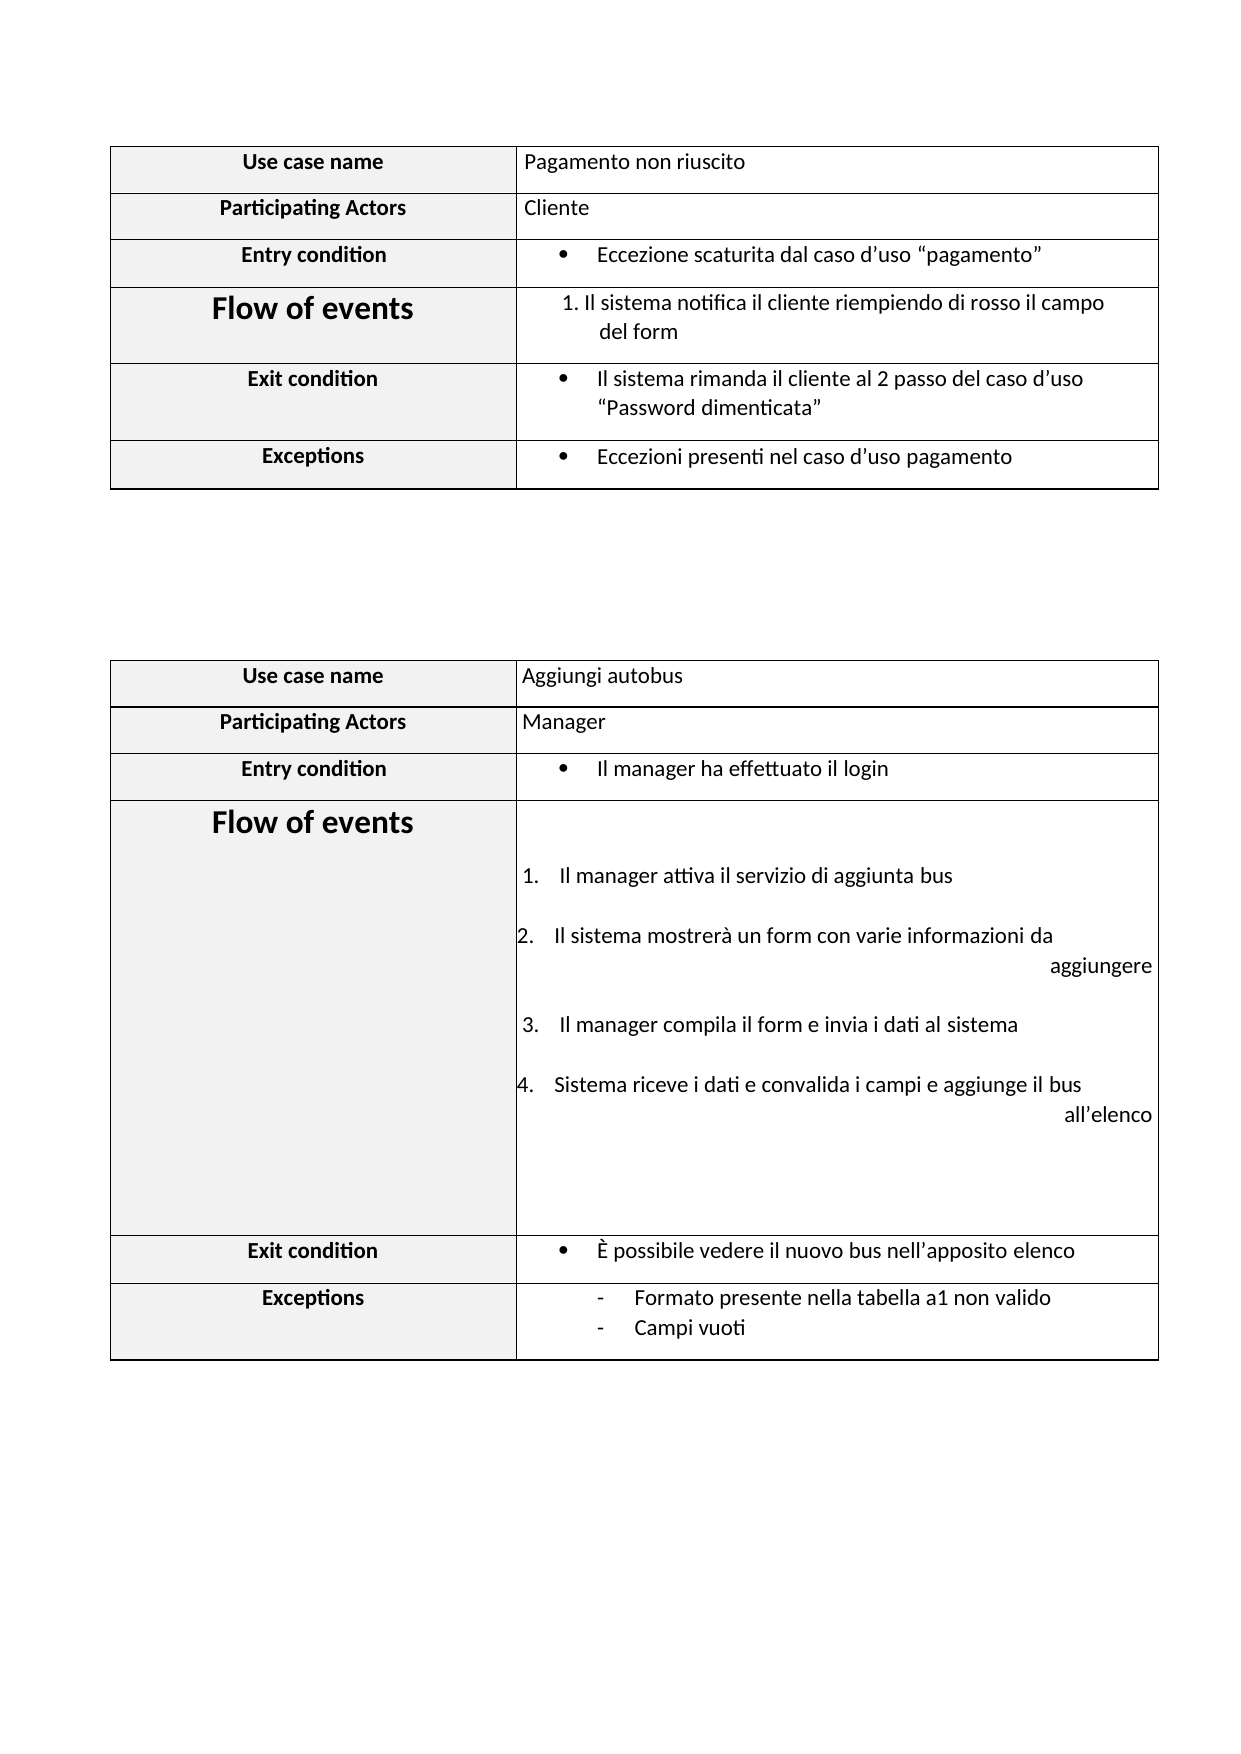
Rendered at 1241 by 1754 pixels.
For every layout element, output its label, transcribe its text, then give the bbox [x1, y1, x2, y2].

table_cell Flow of events [111, 801, 516, 1235]
table_cell Exceptions [111, 441, 516, 488]
table_cell Exceptions [111, 1284, 516, 1359]
table_cell Entry condition [111, 754, 516, 800]
table_cell Il manager ha effettuato il login [517, 754, 1158, 800]
table_cell 1. Il sistema notifica il cliente riempiendo di rosso il campo del form [517, 288, 1158, 363]
table_cell Entry condition [111, 240, 516, 287]
table_cell È possibile vedere il nuovo bus nell’apposito elenco [517, 1236, 1158, 1282]
table_cell Participating Actors [111, 708, 516, 753]
table_header Use case name [111, 661, 516, 706]
table_cell Flow of events [111, 288, 516, 363]
table_cell Exit condition [111, 364, 516, 440]
table_cell Exit condition [111, 1236, 516, 1282]
table_cell Cliente [517, 194, 1158, 239]
table_header Aggiungi autobus [517, 661, 1158, 706]
table_cell Eccezioni presenti nel caso d’uso pagamento [517, 441, 1158, 488]
table_cell Manager [517, 708, 1158, 753]
table_cell Participating Actors [111, 194, 516, 239]
table_cell Il manager attiva il servizio di aggiunta bus Il sistema mostrerà un form con varie informazioni da aggiungere Il manager compila il form e invia i dati al sistema Sistema riceve i dati e convalida i campi e aggiunge il bus all’elenco [517, 801, 1158, 1235]
table_header Use case name [111, 147, 516, 192]
table_cell Il sistema rimanda il cliente al 2 passo del caso d’uso “Password dimenticata” [517, 364, 1158, 440]
table_header Pagamento non riuscito [517, 147, 1158, 192]
table_cell Formato presente nella tabella a1 non valido Campi vuoti [517, 1284, 1158, 1359]
table_cell Eccezione scaturita dal caso d’uso “pagamento” [517, 240, 1158, 287]
